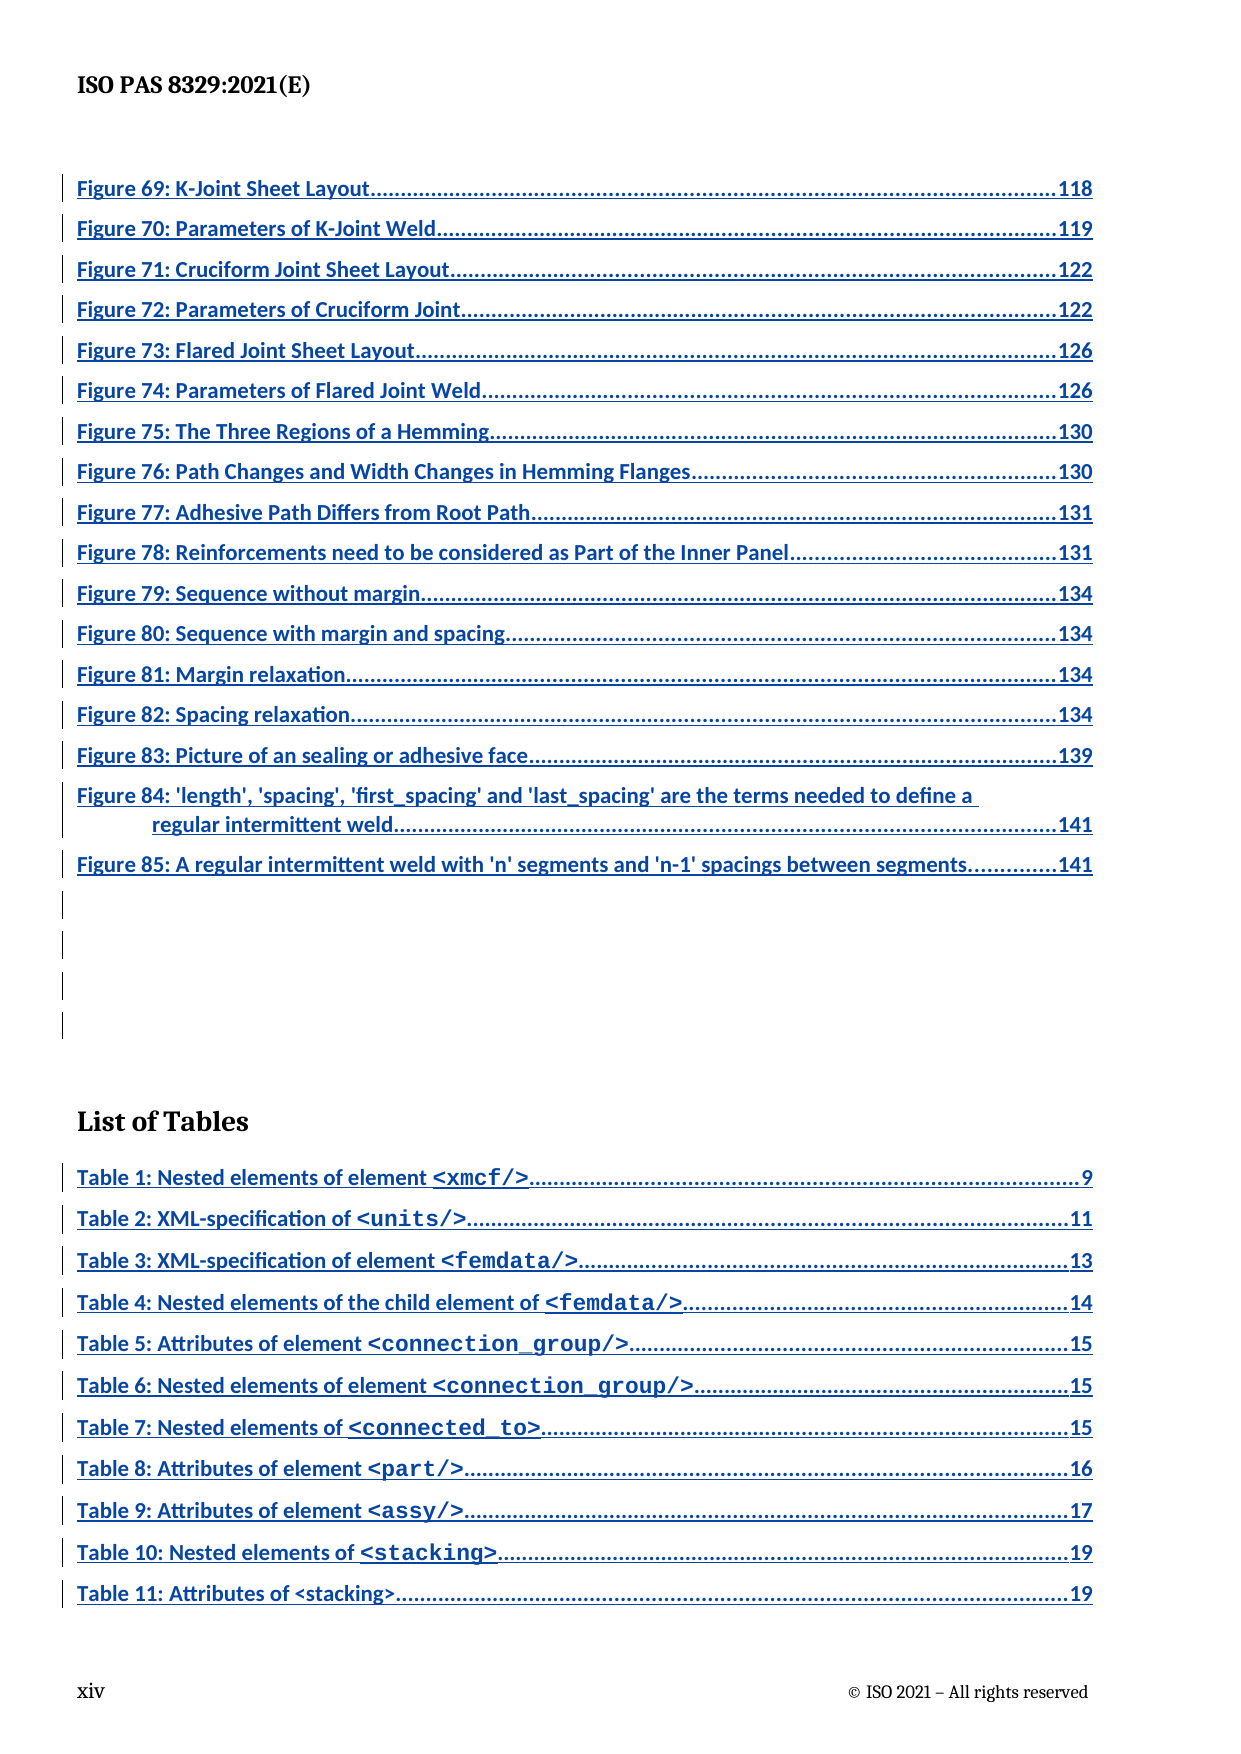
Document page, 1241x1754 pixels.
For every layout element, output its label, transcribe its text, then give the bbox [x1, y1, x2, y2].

text List of Tables [77, 1106, 1092, 1138]
